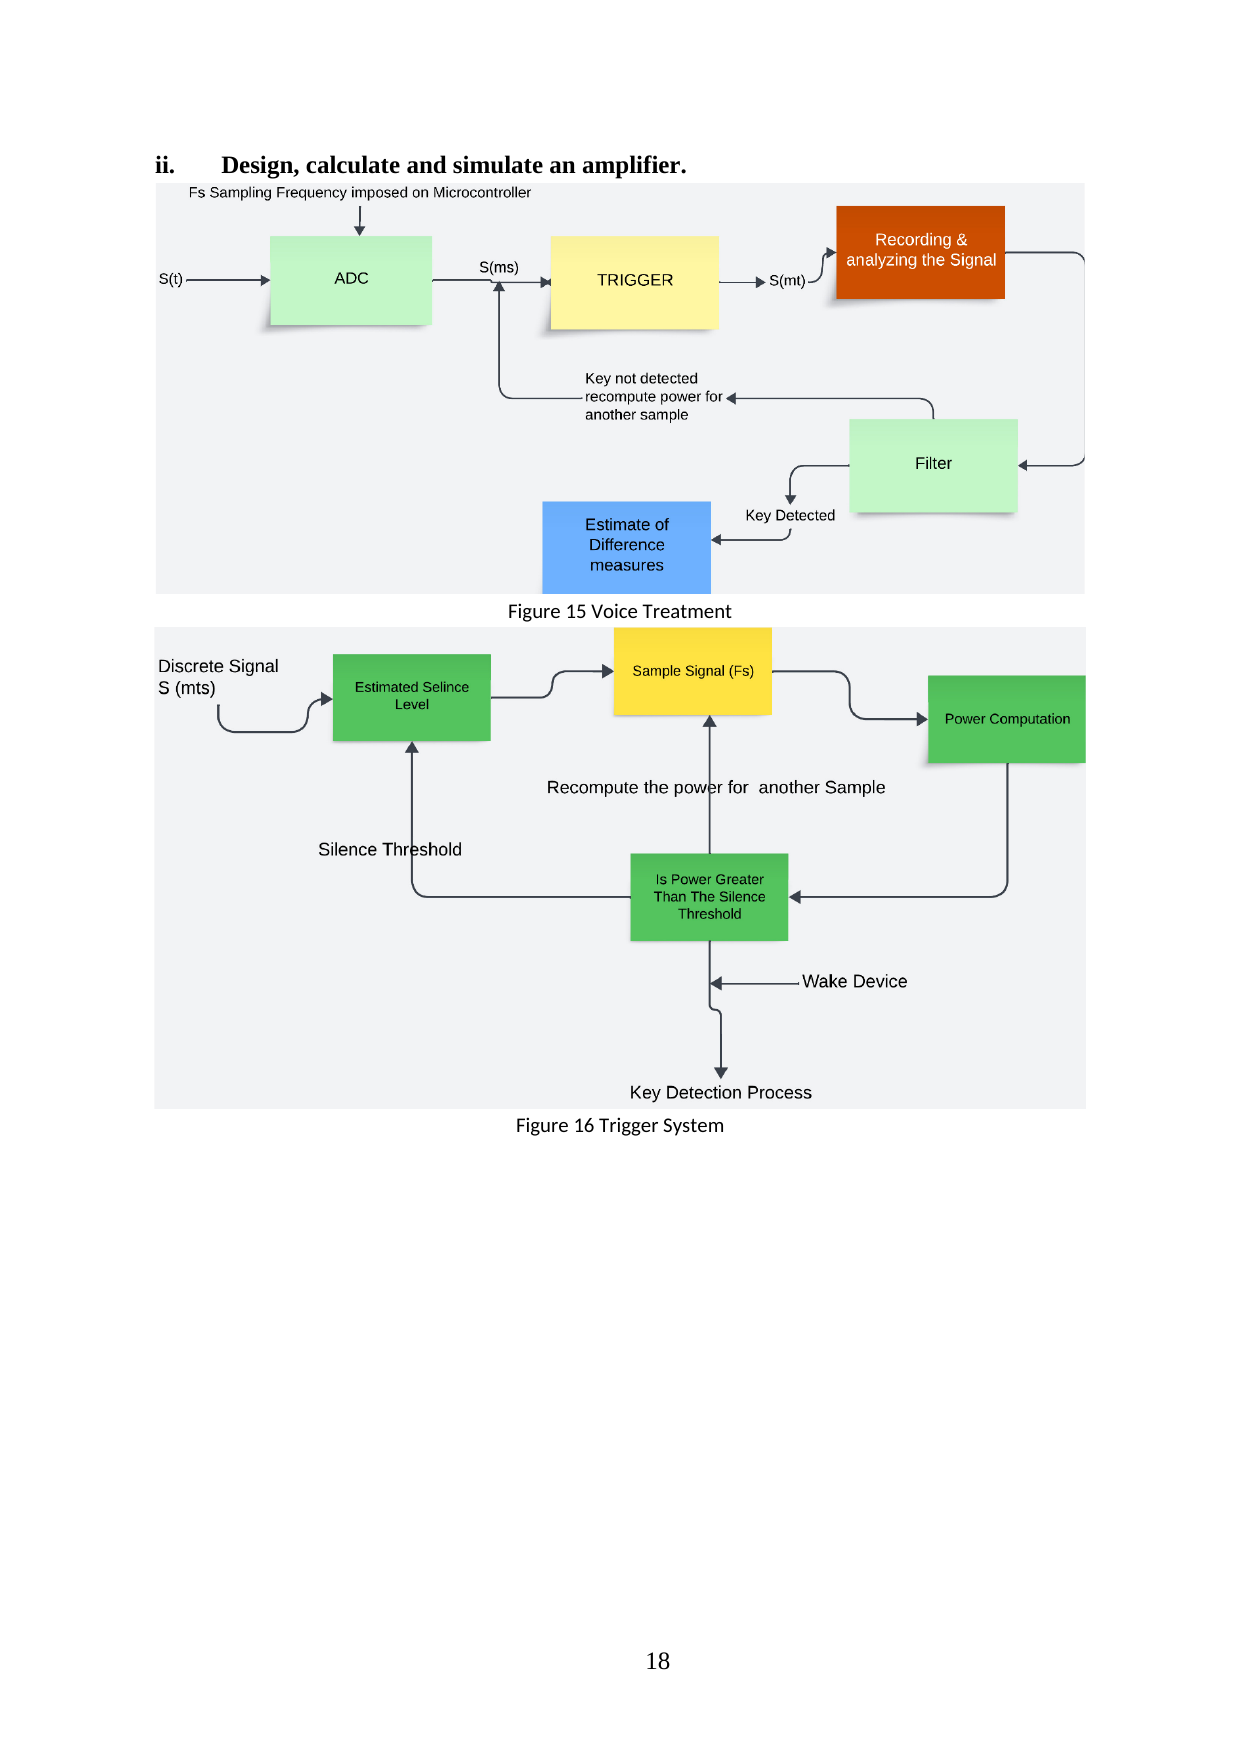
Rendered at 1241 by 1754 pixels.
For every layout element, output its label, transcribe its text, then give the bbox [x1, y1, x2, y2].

list Design, calculate and simulate an amplifier. [175, 150, 1090, 179]
text Figure 15 Voice Treatment [150, 598, 1090, 623]
picture [155, 183, 1085, 594]
text Figure 16 Trigger System [150, 1113, 1090, 1138]
picture [154, 627, 1086, 1109]
